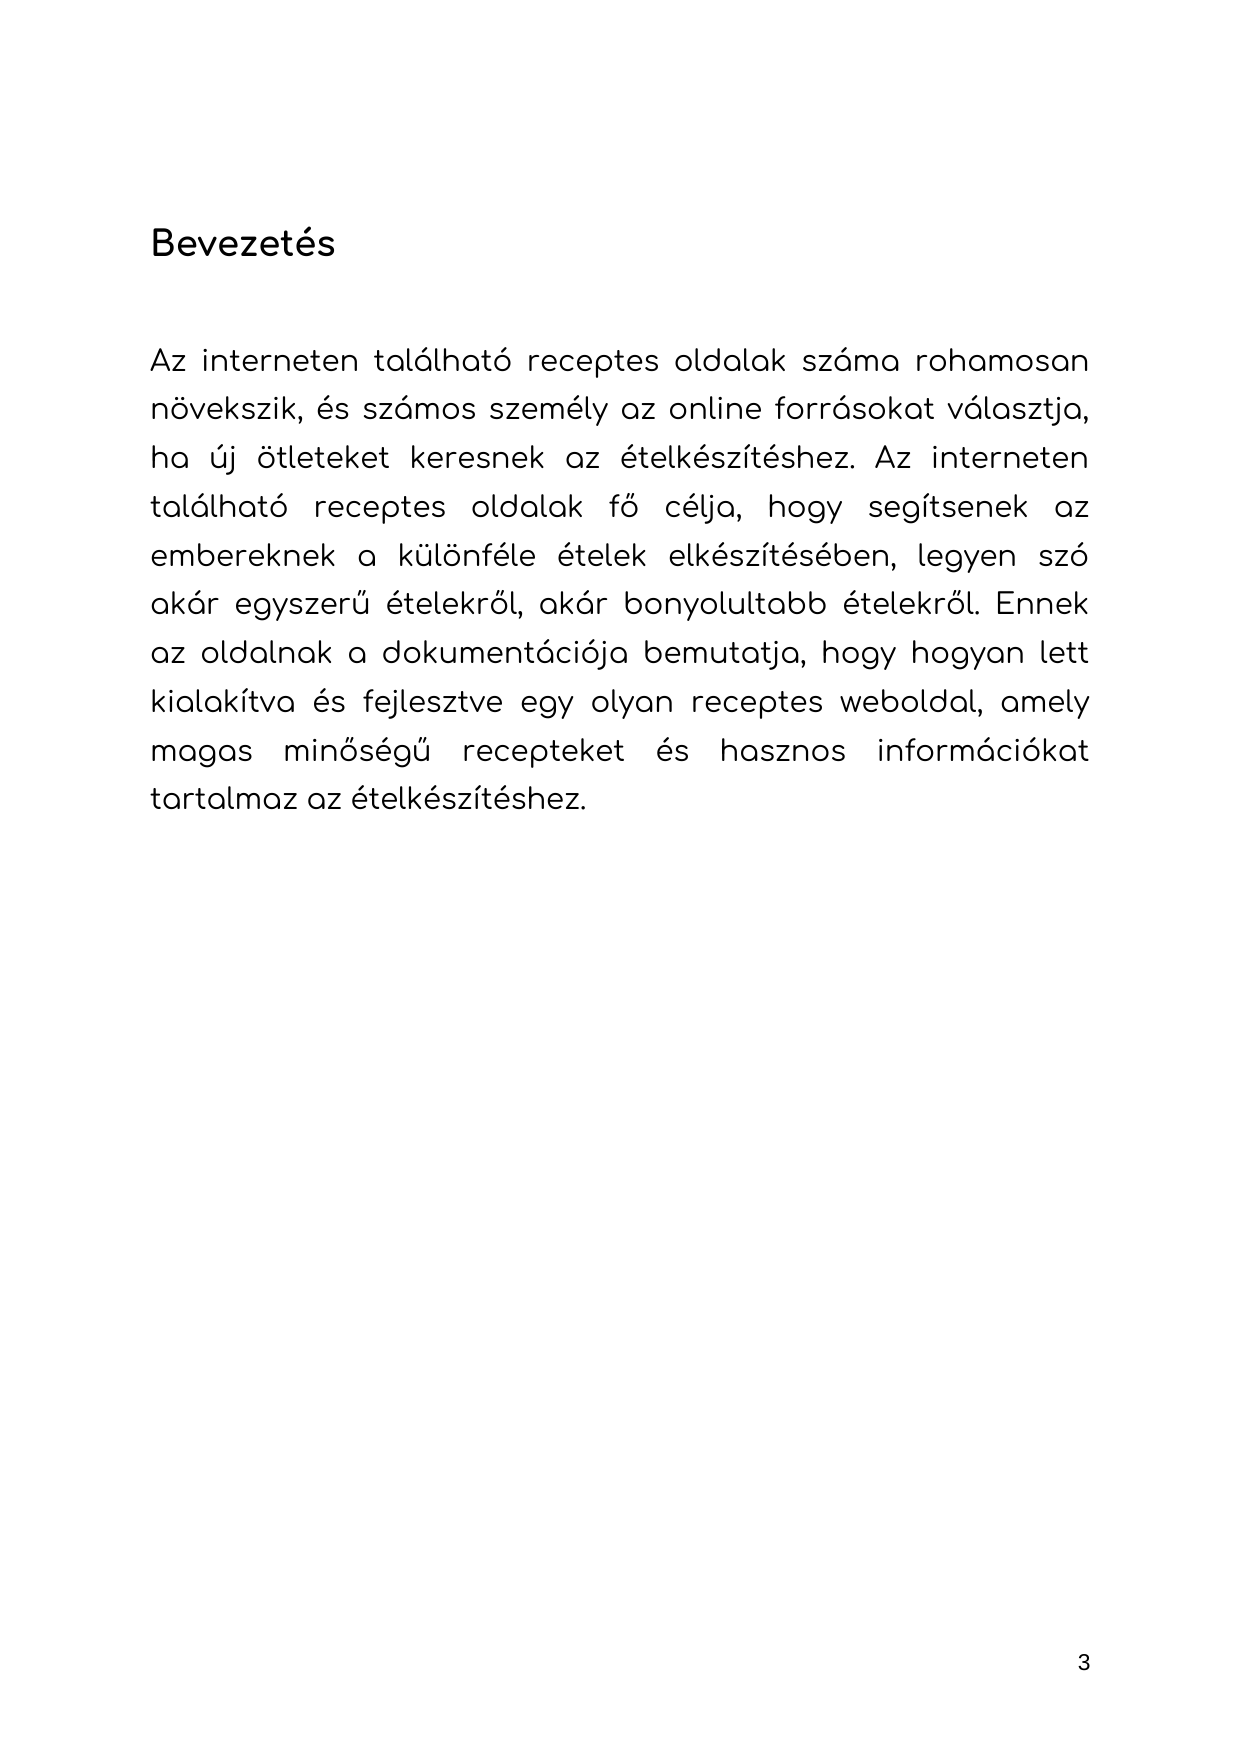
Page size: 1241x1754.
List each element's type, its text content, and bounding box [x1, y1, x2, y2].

text Az interneten található receptes oldalak száma rohamosan növekszik, és számos személy az online forrásokat választja, ha új ötleteket keresnek az ételkészítéshez. Az interneten található receptes oldalak fő célja, hogy segítsenek az embereknek a különféle ételek elkészítésében, legyen szó akár egyszerű ételekről, akár bonyolultabb ételekről. Ennek az oldalnak a dokumentációja bemutatja, hogy hogyan lett kialakítva és fejlesztve egy olyan receptes weboldal, amely magas minőségű recepteket és hasznos információkat tartalmaz az ételkészítéshez. [150, 345, 1090, 816]
subtitle Bevezetés [150, 225, 1090, 264]
